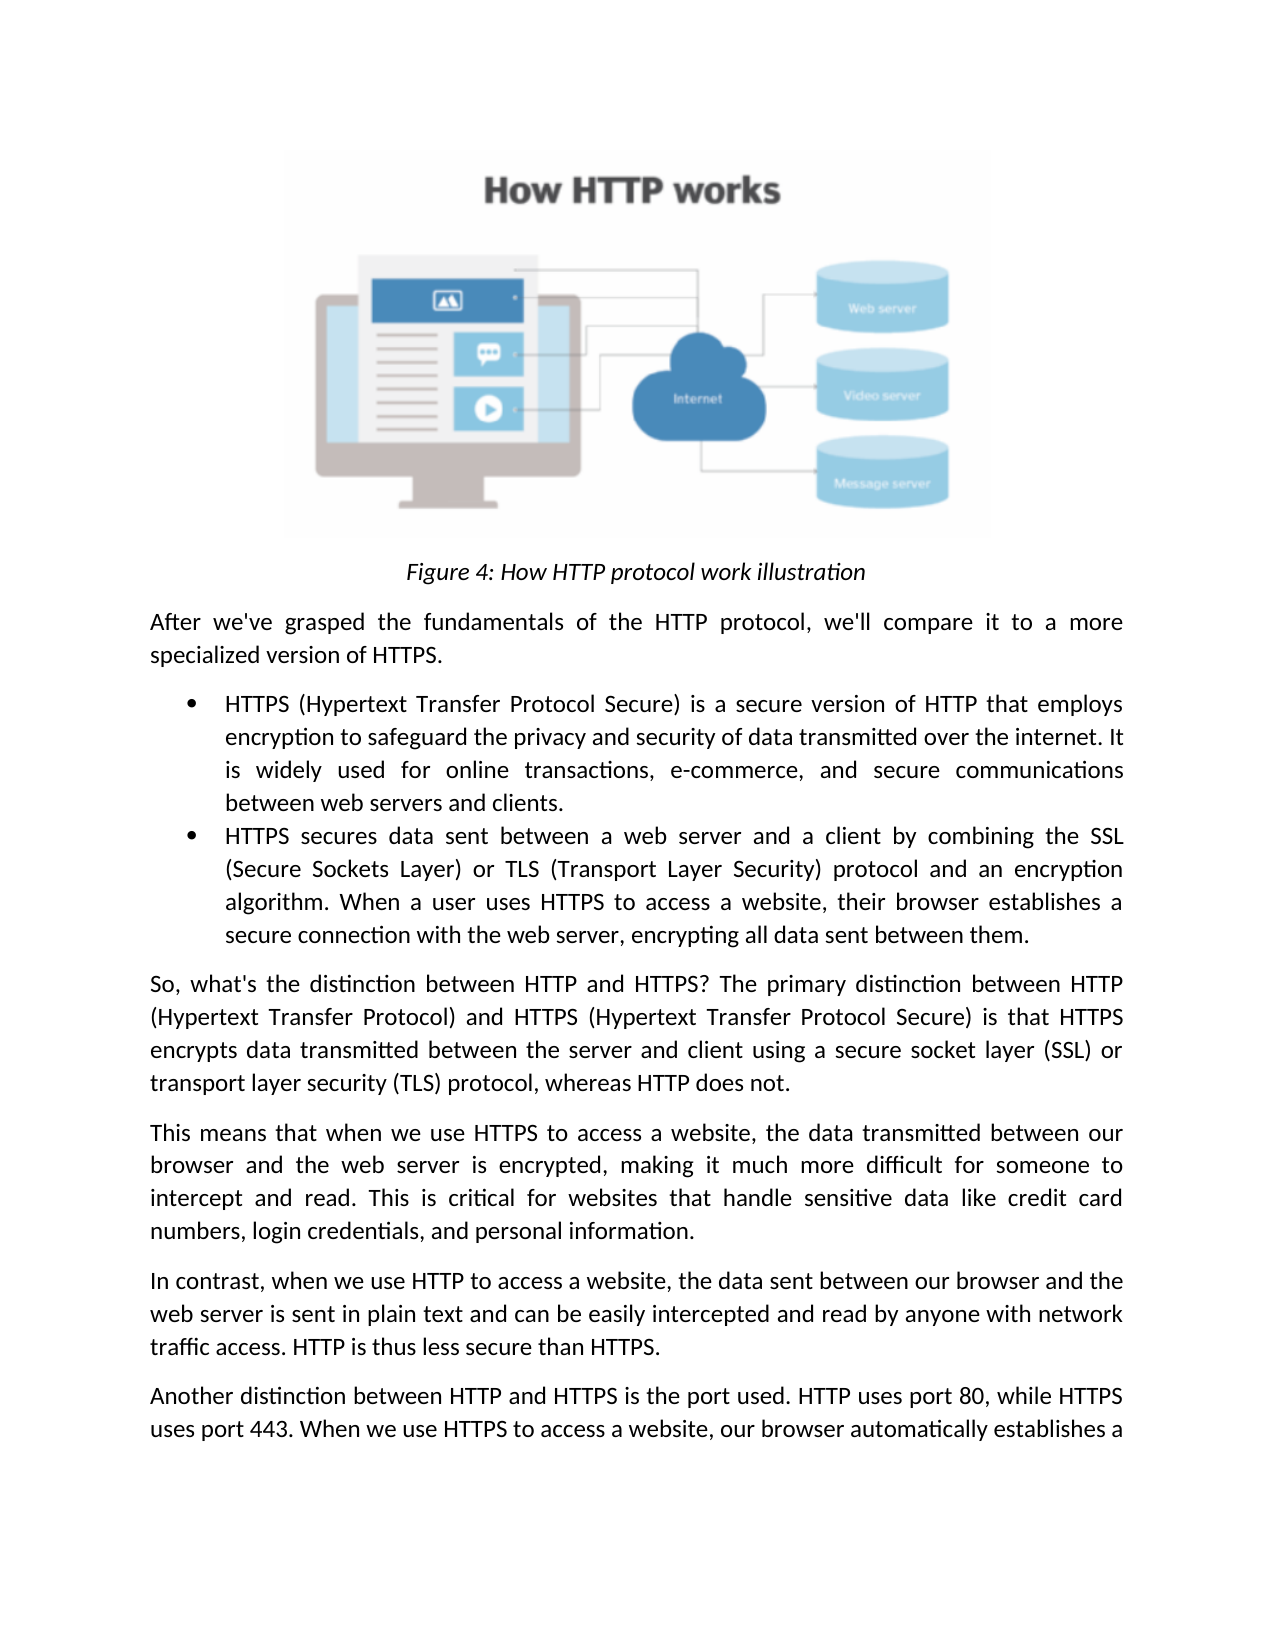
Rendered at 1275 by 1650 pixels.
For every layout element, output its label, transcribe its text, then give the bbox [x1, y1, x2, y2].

text After we've grasped the fundamentals of the HTTP protocol, we'll compare it to a more specialized version of HTTPS. [150, 606, 1125, 669]
list HTTPS (Hypertext Transfer Protocol Secure) is a secure version of HTTP that employs encryption to safeguard the privacy and security of data transmitted over the internet. It is widely used for online transactions, e-commerce, and secure communications between web servers and clients. [187, 688, 1125, 818]
text In contrast, when we use HTTP to access a website, the data sent between our browser and the web server is sent in plain text and can be easily intercepted and read by anyone with network traffic access. HTTP is thus less secure than HTTPS. [150, 1265, 1125, 1361]
text Figure 4: How HTTP protocol work illustration [150, 556, 1125, 587]
text So, what's the distinction between HTTP and HTTPS? The primary distinction between HTTP (Hypertext Transfer Protocol) and HTTPS (Hypertext Transfer Protocol Secure) is that HTTPS encrypts data transmitted between the server and client using a secure socket layer (SSL) or transport layer security (TLS) protocol, whereas HTTP does not. [150, 968, 1125, 1098]
list HTTPS secures data sent between a web server and a client by combining the SSL (Secure Sockets Layer) or TLS (Transport Layer Security) protocol and an encryption algorithm. When a user uses HTTPS to access a website, their browser establishes a secure connection with the web server, encrypting all data sent between them. [187, 820, 1125, 949]
picture [284, 150, 991, 538]
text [150, 1381, 1125, 1444]
text This means that when we use HTTPS to access a website, the data transmitted between our browser and the web server is encrypted, making it much more difficult for someone to intercept and read. This is critical for websites that handle sensitive data like credit card numbers, login credentials, and personal information. [150, 1117, 1125, 1246]
